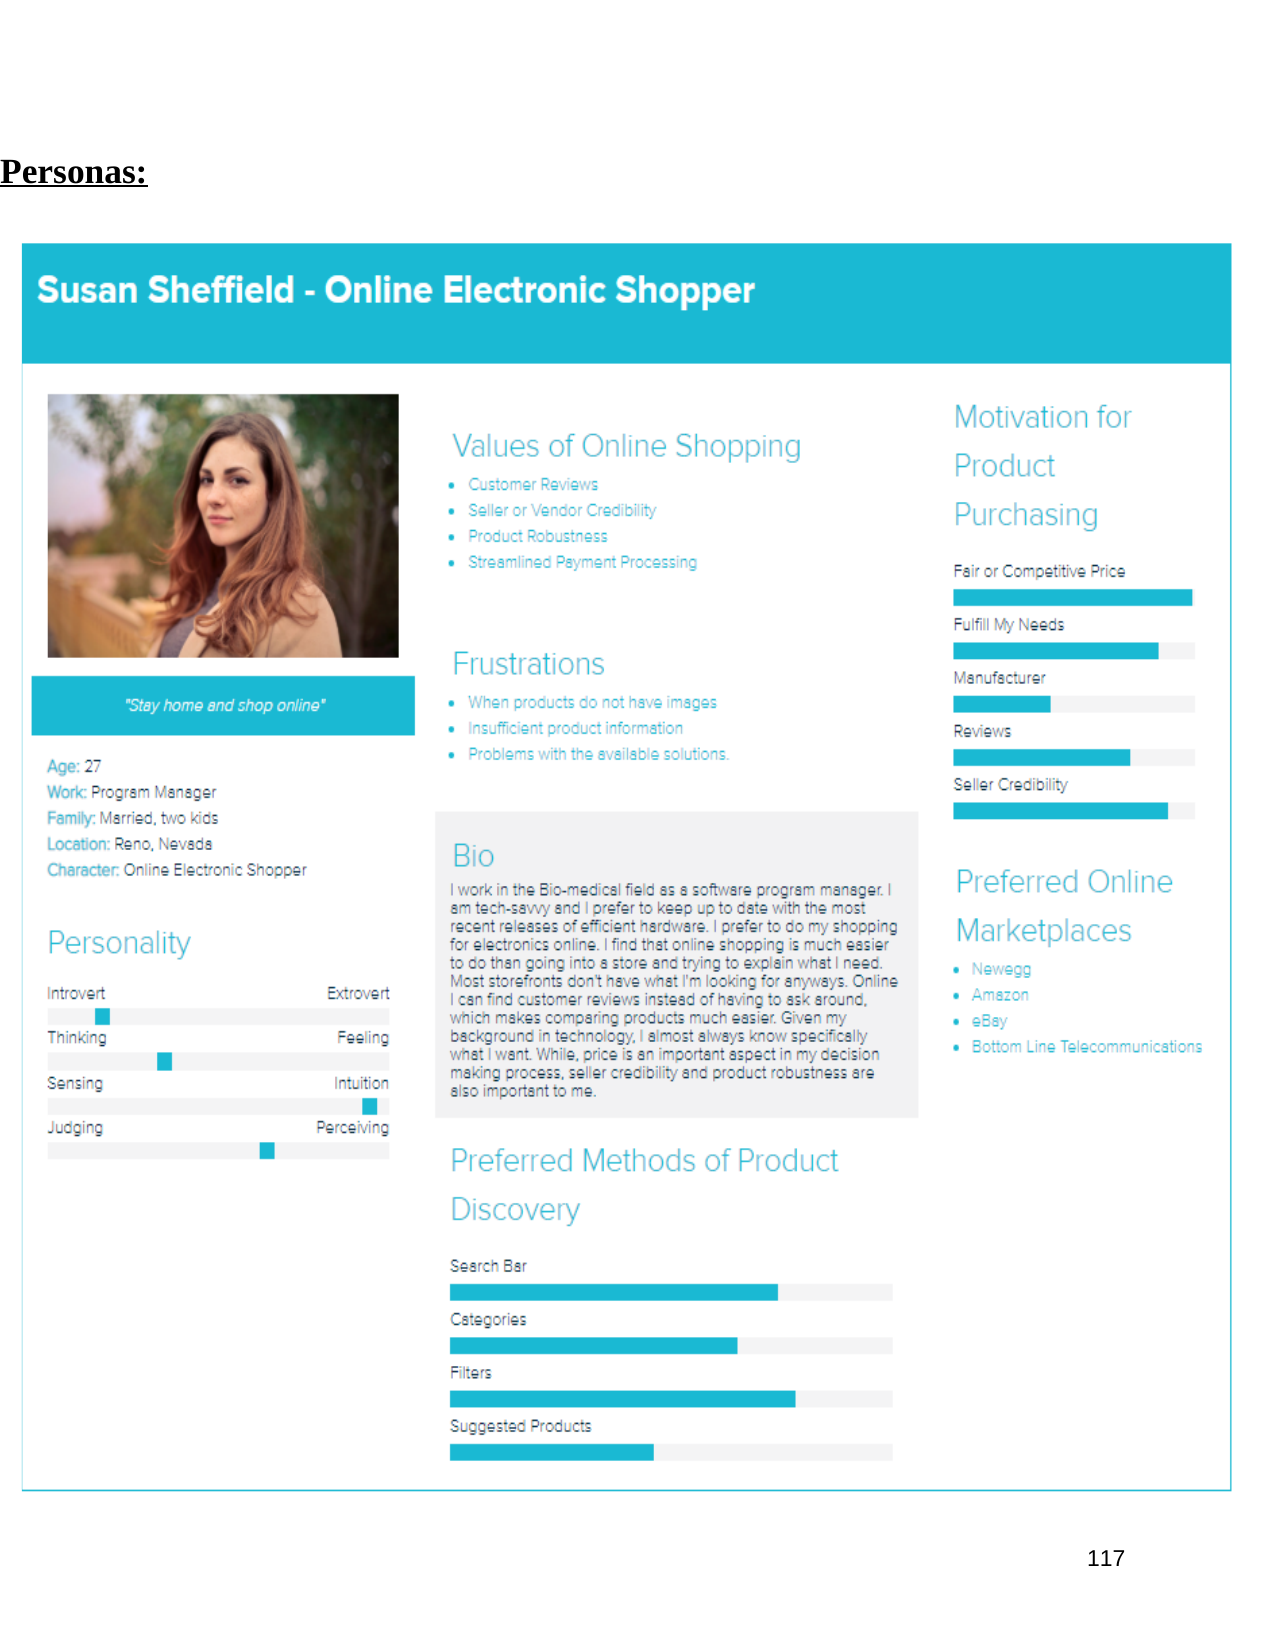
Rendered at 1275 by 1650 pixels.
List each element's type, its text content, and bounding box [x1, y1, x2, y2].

picture [21, 242, 1233, 1493]
subtitle Personas: [0, 150, 1125, 191]
